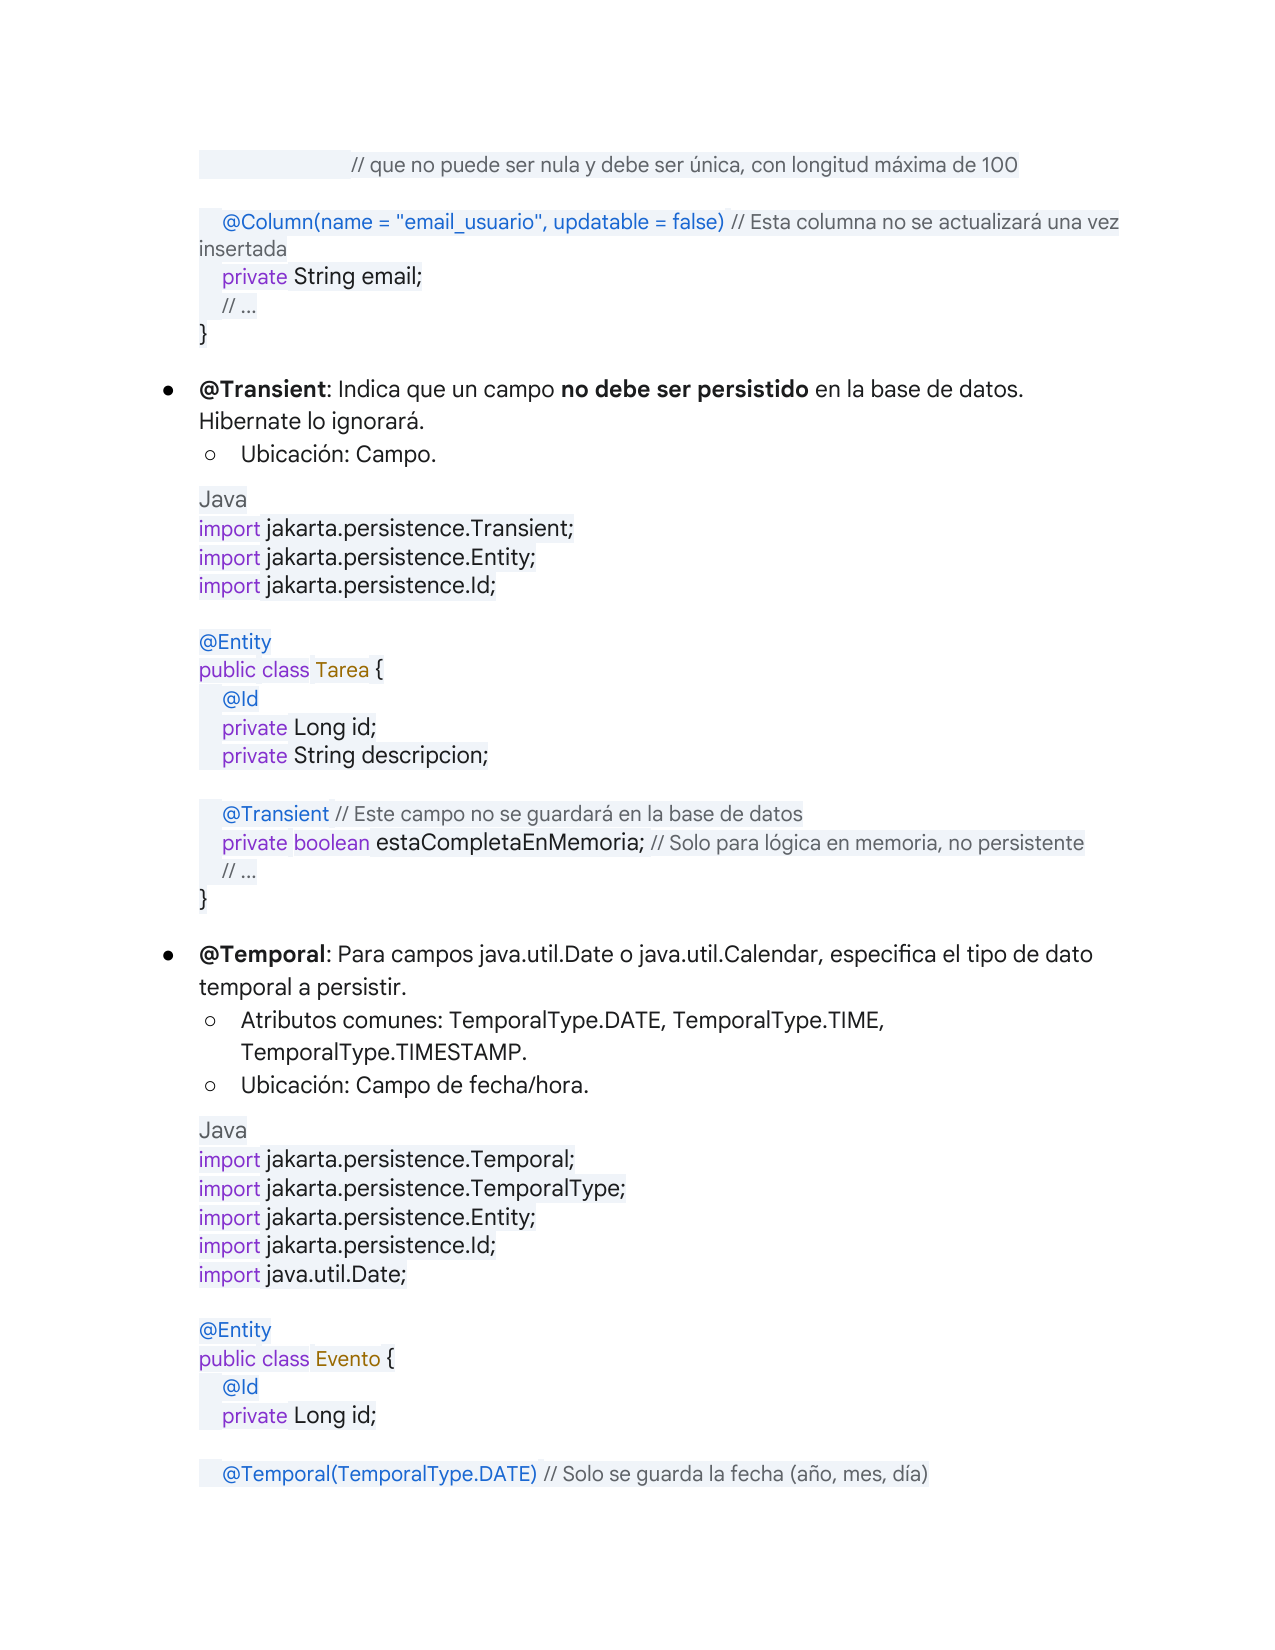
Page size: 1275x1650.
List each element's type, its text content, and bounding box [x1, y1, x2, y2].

list @Temporal: Para campos java.util.Date o java.util.Calendar, especifica el tipo de dato temporal a persistir. [161, 940, 1125, 1002]
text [198, 150, 1125, 375]
list @Transient: Indica que un campo no debe ser persistido en la base de datos. Hibernate lo ignorará. [161, 375, 1125, 436]
list Ubicación: Campo de fecha/hora. [203, 1071, 1125, 1100]
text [198, 1116, 1125, 1487]
text Java import jakarta.persistence.Transient; import jakarta.persistence.Entity; import jakarta.persistence.Id; @Entity public class Tarea { @Id private Long id; private String descripcion; @Transient // Este campo no se guardará en la base de datos private boolean estaCompletaEnMemoria; // Solo para lógica en memoria, no persistente // ... } [198, 486, 1125, 940]
list Ubicación: Campo. [203, 440, 1125, 469]
list Atributos comunes: TemporalType.DATE, TemporalType.TIME, TemporalType.TIMESTAMP. [203, 1006, 1125, 1067]
